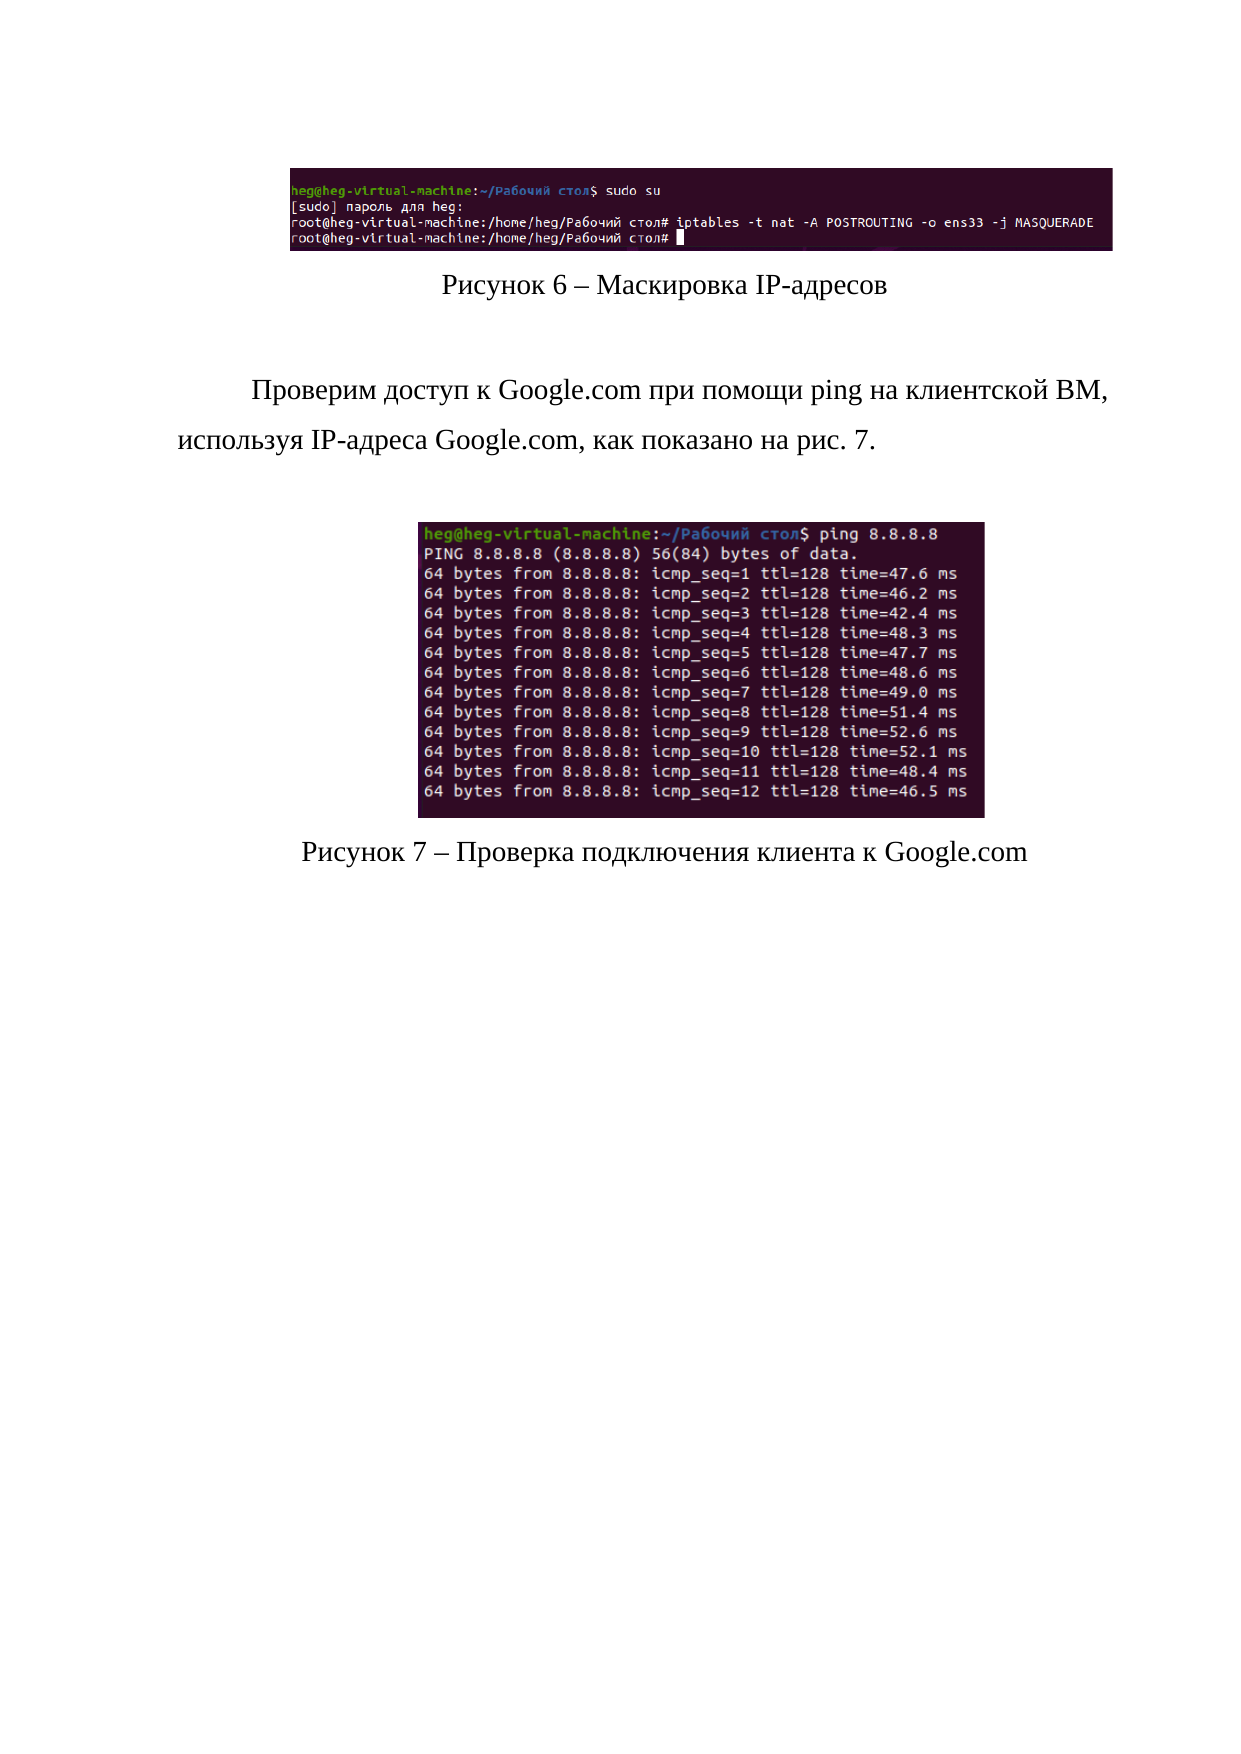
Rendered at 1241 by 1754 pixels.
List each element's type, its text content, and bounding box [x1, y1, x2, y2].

text Рисунок 6 – Маскировка IP-адресов [177, 267, 1152, 301]
picture [290, 168, 1113, 251]
text Рисунок 7 – Проверка подключения клиента к Google.com [177, 834, 1152, 868]
picture [418, 522, 985, 818]
text Проверим доступ к Google.com при помощи ping на клиентской ВМ, используя IP-адреса Google.com, как показано на рис. 7. [177, 372, 1152, 456]
